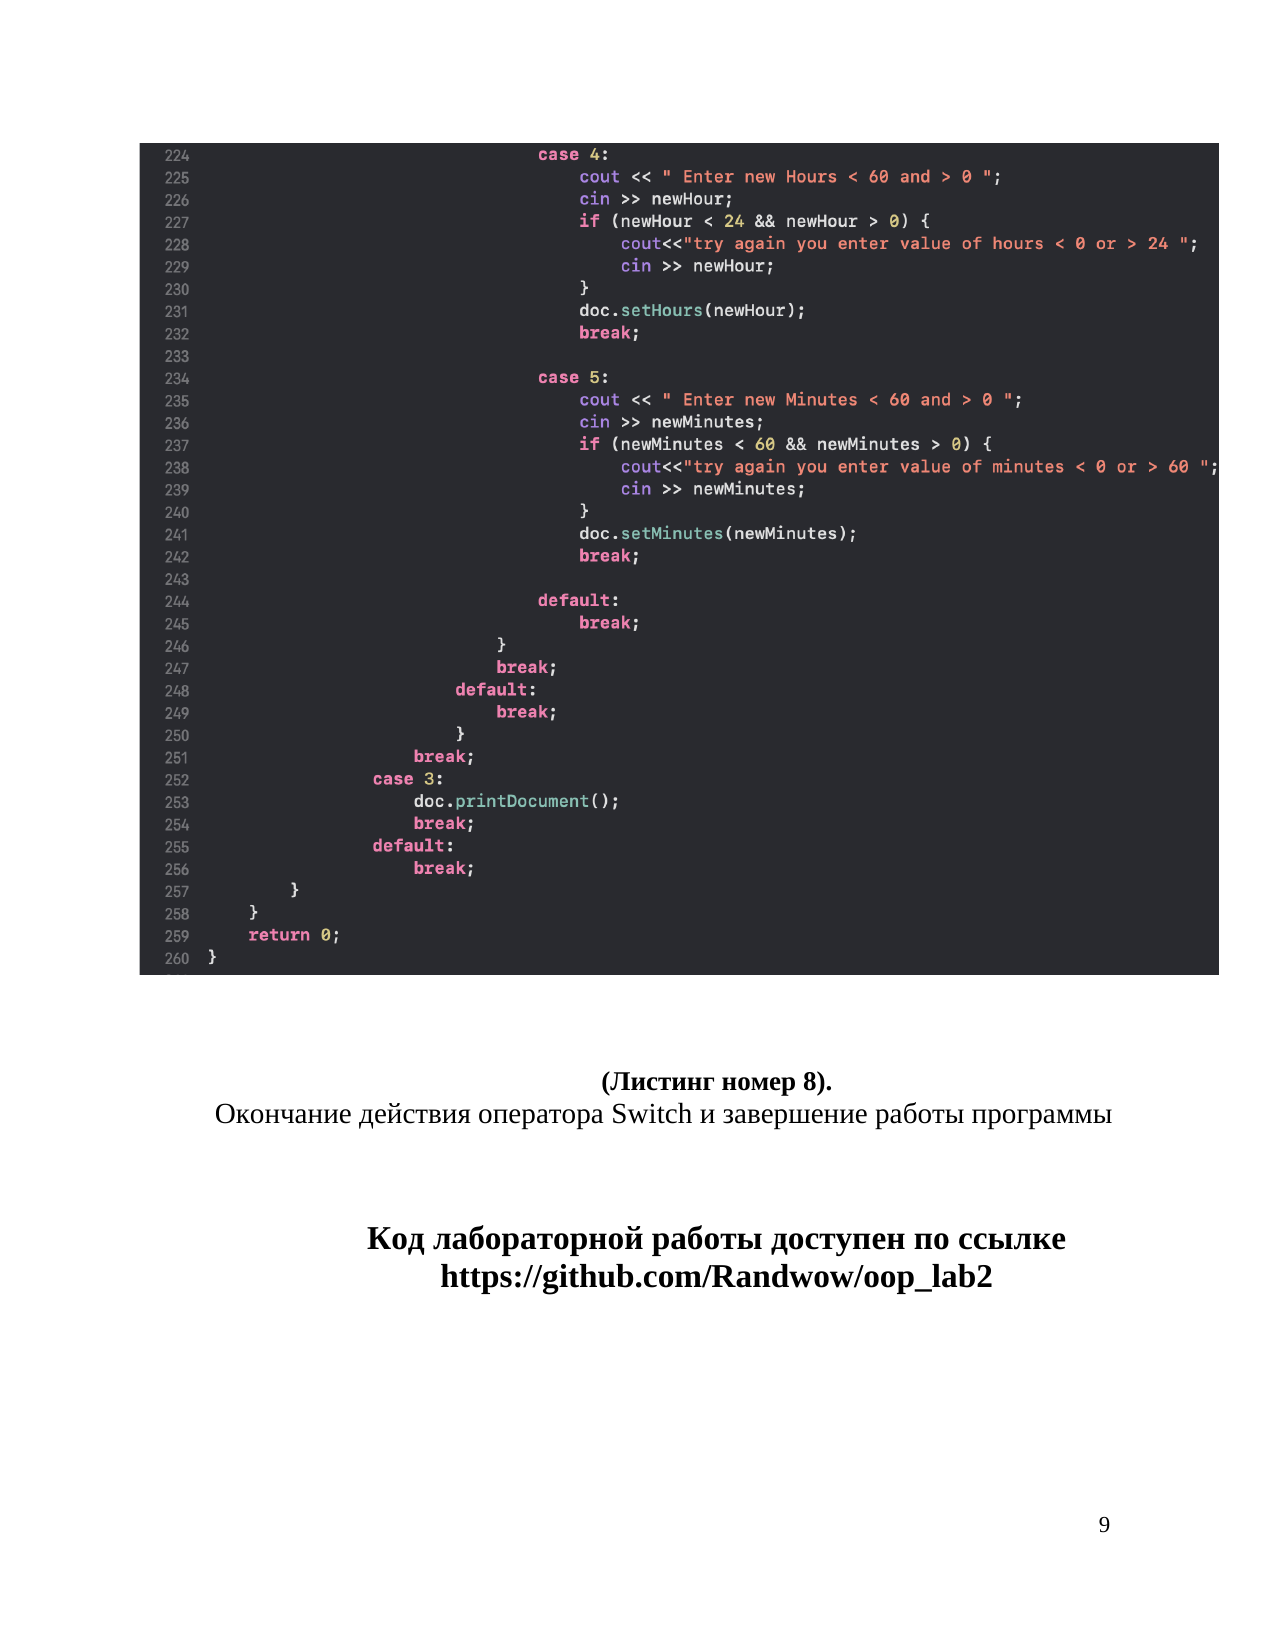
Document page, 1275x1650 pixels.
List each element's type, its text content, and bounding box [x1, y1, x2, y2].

text Окончание действия оператора Switch и завершение работы программы [139, 1096, 1219, 1130]
subtitle Код лабораторной работы доступен по ссылке https://github.com/Randwow/oop_lab2 [214, 1218, 1219, 1295]
subtitle (Листинг номер 8). [214, 1065, 1219, 1096]
picture [139, 143, 1219, 975]
